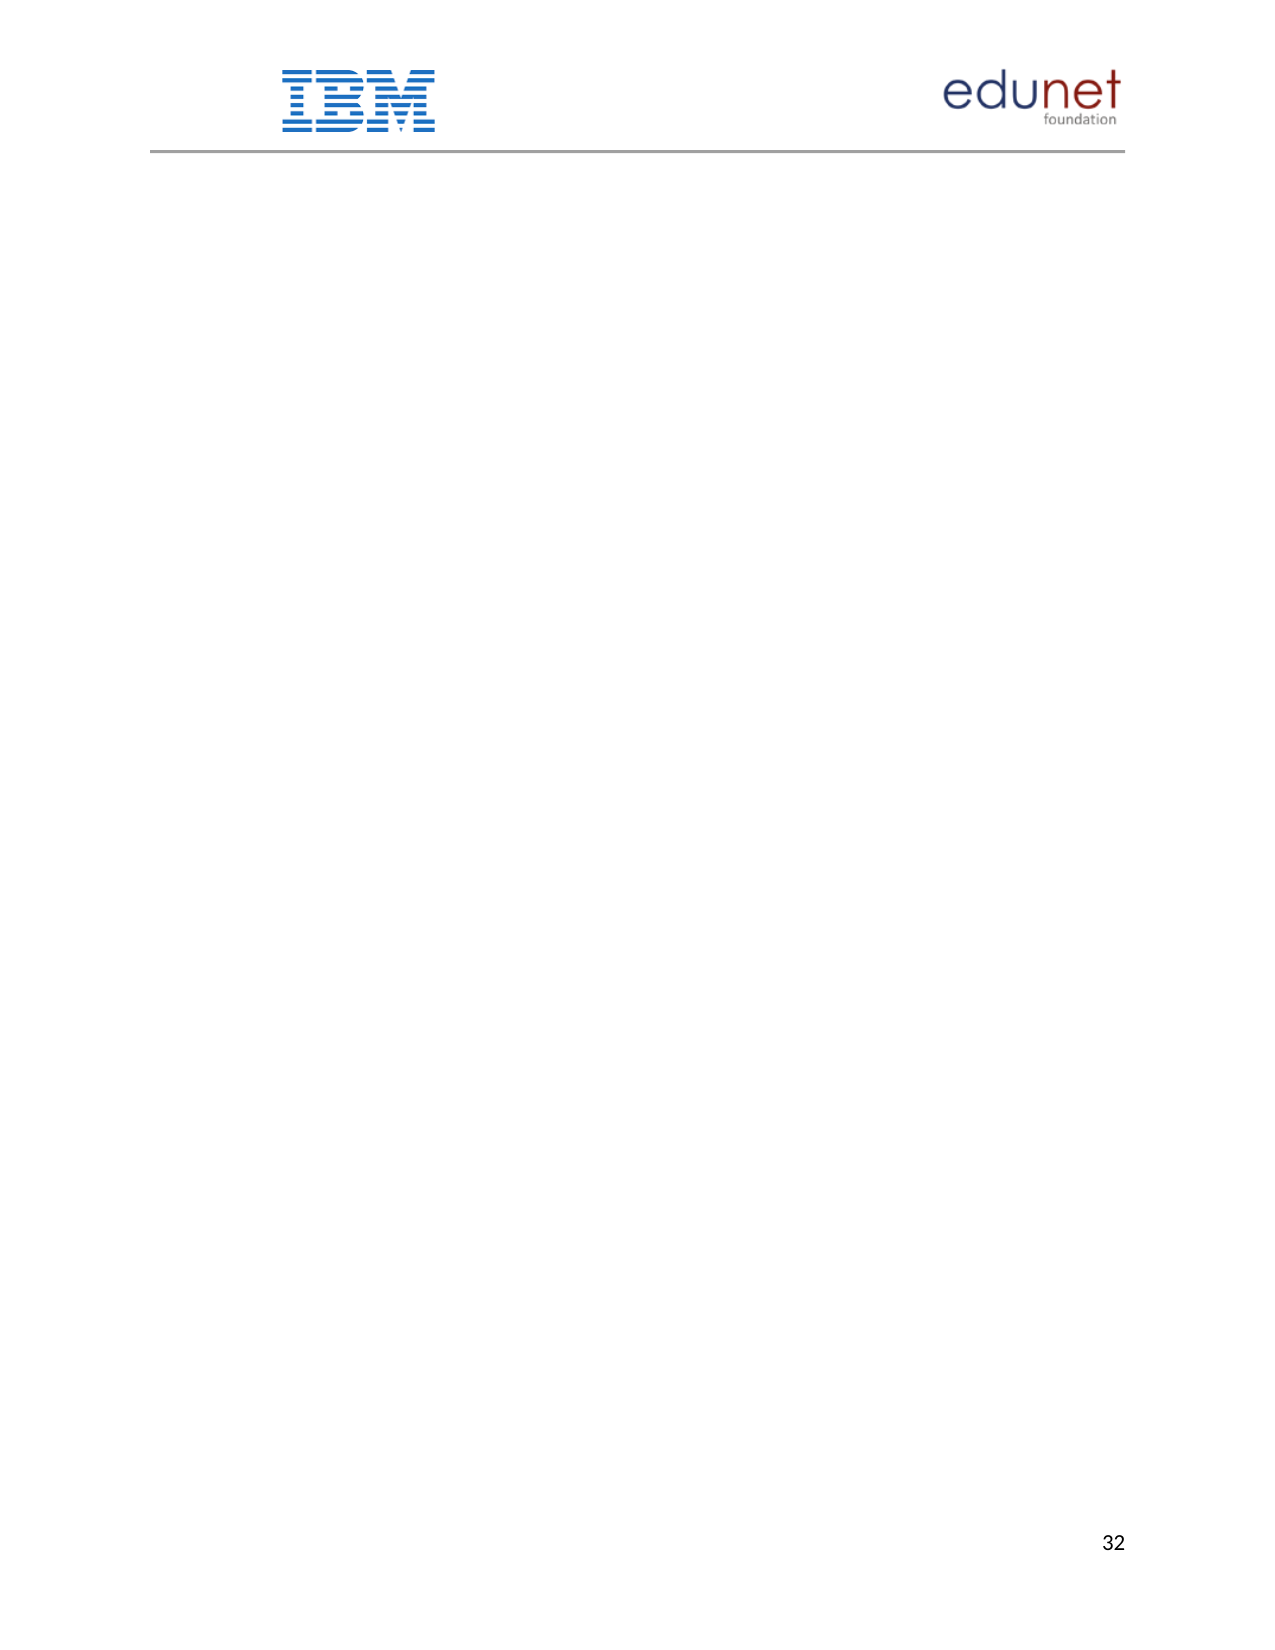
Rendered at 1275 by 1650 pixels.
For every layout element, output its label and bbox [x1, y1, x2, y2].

picture [941, 60, 1125, 132]
picture [282, 70, 435, 132]
